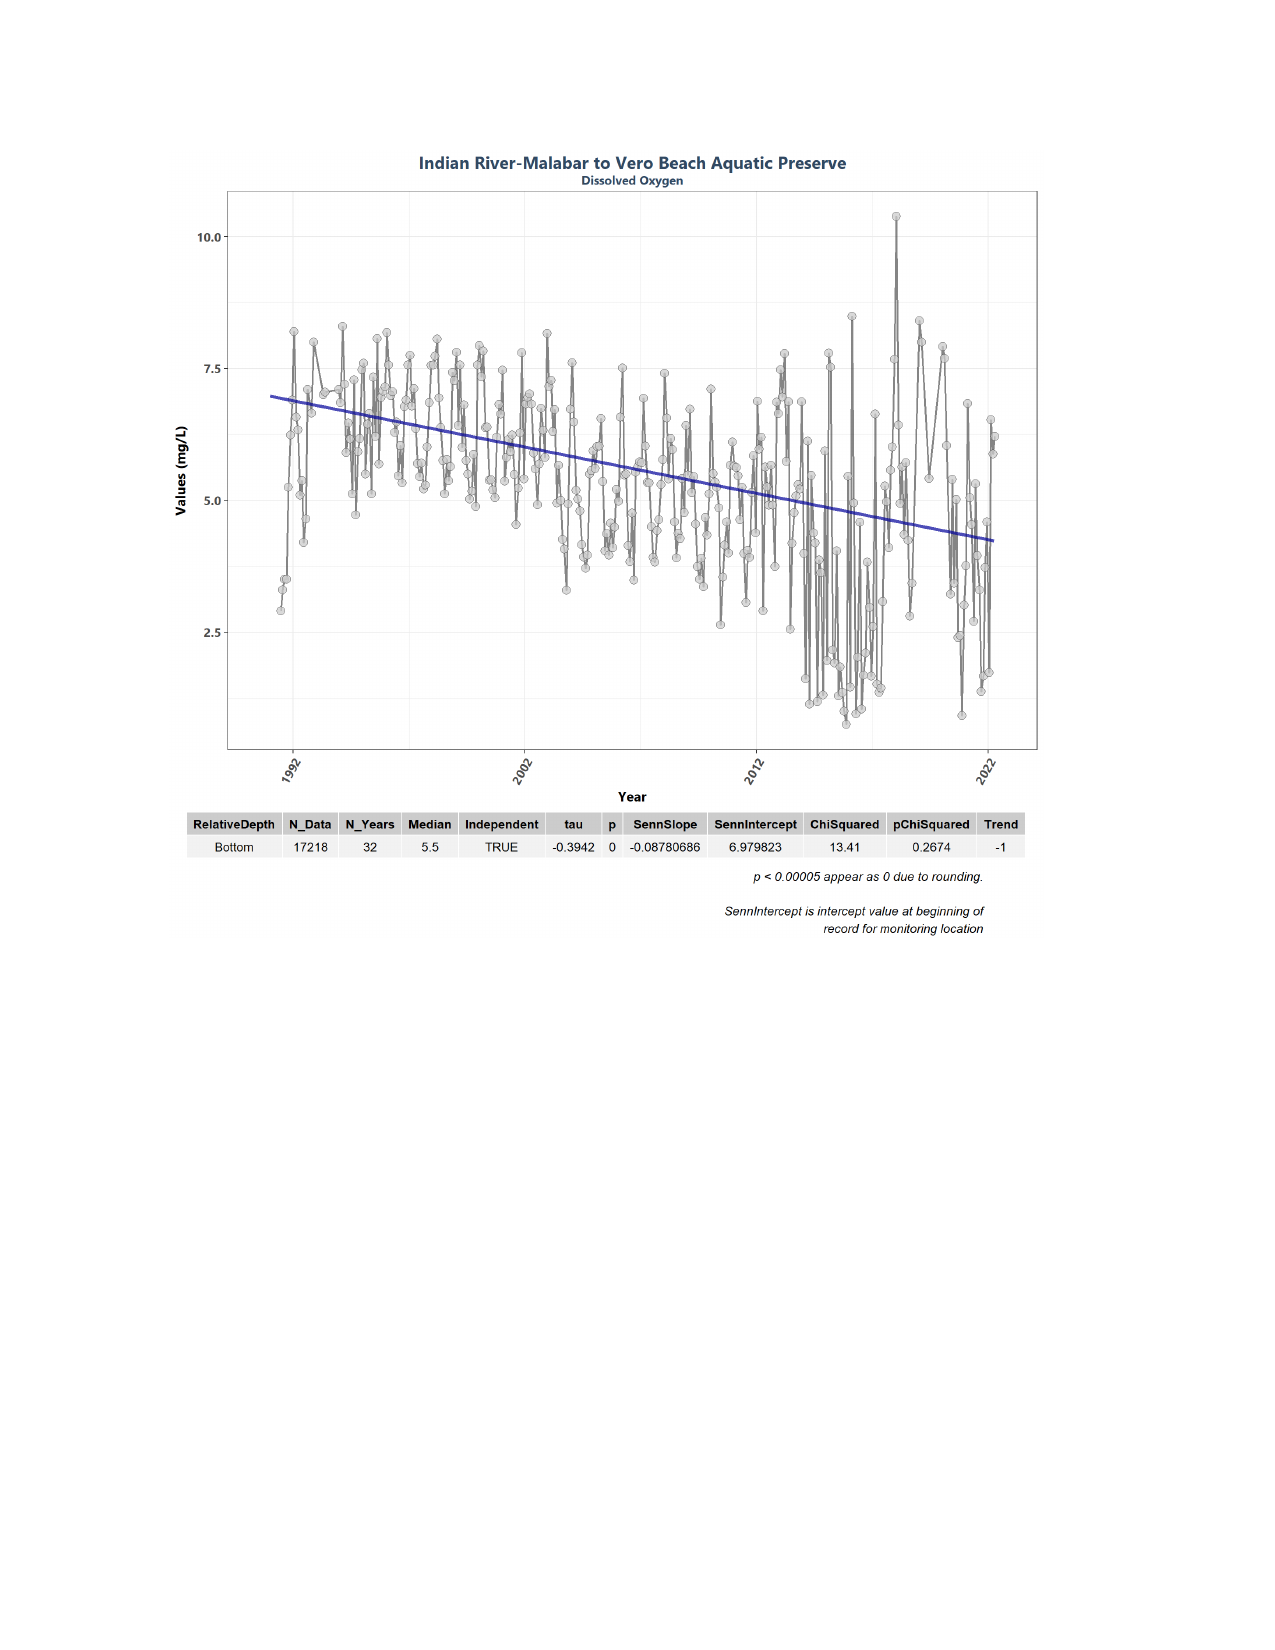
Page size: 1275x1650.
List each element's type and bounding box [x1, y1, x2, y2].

picture [168, 150, 1044, 938]
